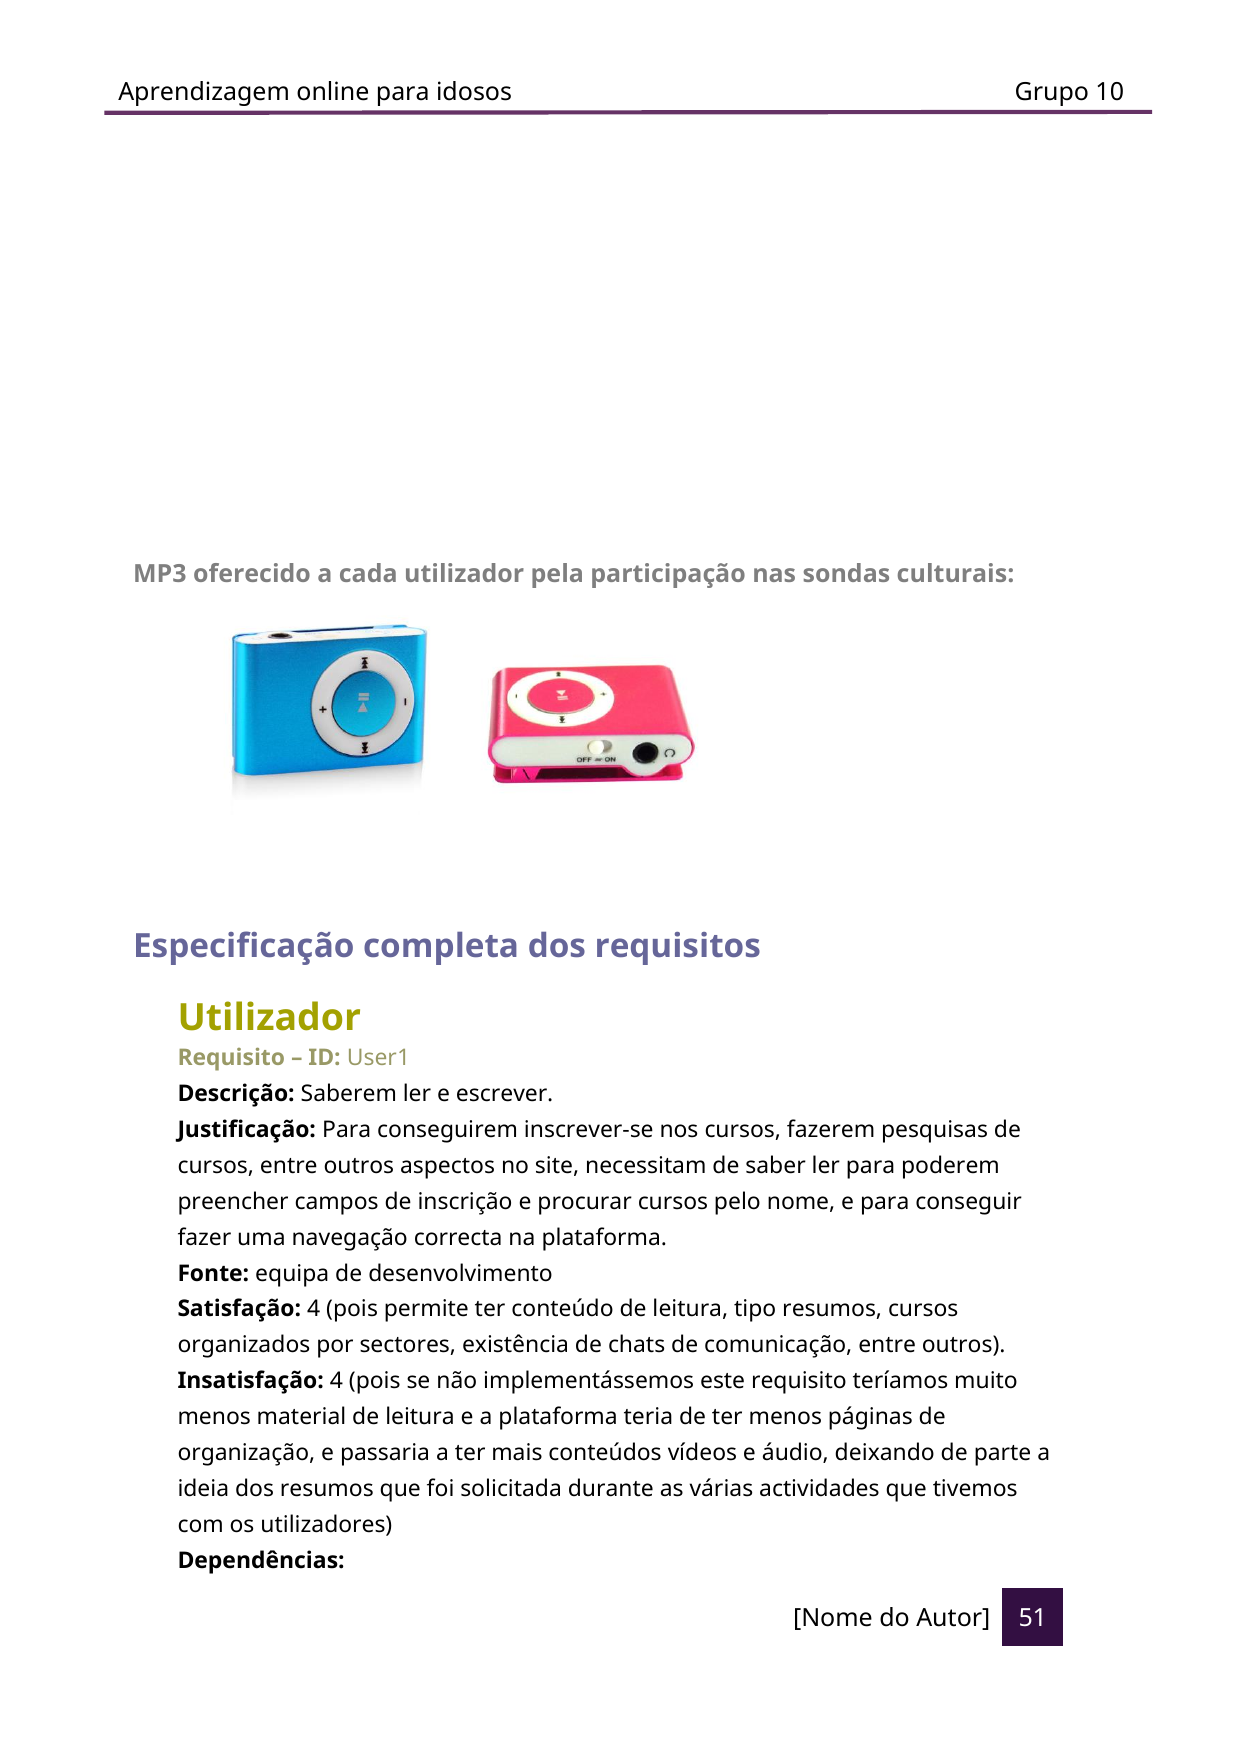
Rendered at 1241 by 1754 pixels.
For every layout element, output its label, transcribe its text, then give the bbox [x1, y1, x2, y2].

picture [458, 632, 720, 821]
text Utilizador [177, 990, 1063, 1041]
text Requisito – ID: User1 Descrição: Saberem ler e escrever. Justificação: Para conseguirem inscrever-se nos cursos, fazerem pesquisas de cursos, entre outros aspectos no site, necessitam de saber ler para poderem preencher campos de inscrição e procurar cursos pelo nome, e para conseguir fazer uma navegação correcta na plataforma. Fonte: equipa de desenvolvimento Satisfação: 4 (pois permite ter conteúdo de leitura, tipo resumos, cursos organizados por sectores, existência de chats de comunicação, entre outros). Insatisfação: 4 (pois se não implementássemos este requisito teríamos muito menos material de leitura e a plataforma teria de ter menos páginas de organização, e passaria a ter mais conteúdos vídeos e áudio, deixando de parte a ideia dos resumos que foi solicitada durante as várias actividades que tivemos com os utilizadores) Dependências: [177, 1041, 1063, 1575]
picture [214, 586, 440, 815]
text Especificação completa dos requisitos [133, 922, 1138, 967]
text MP3 oferecido a cada utilizador pela participação nas sondas culturais: [133, 556, 1138, 590]
